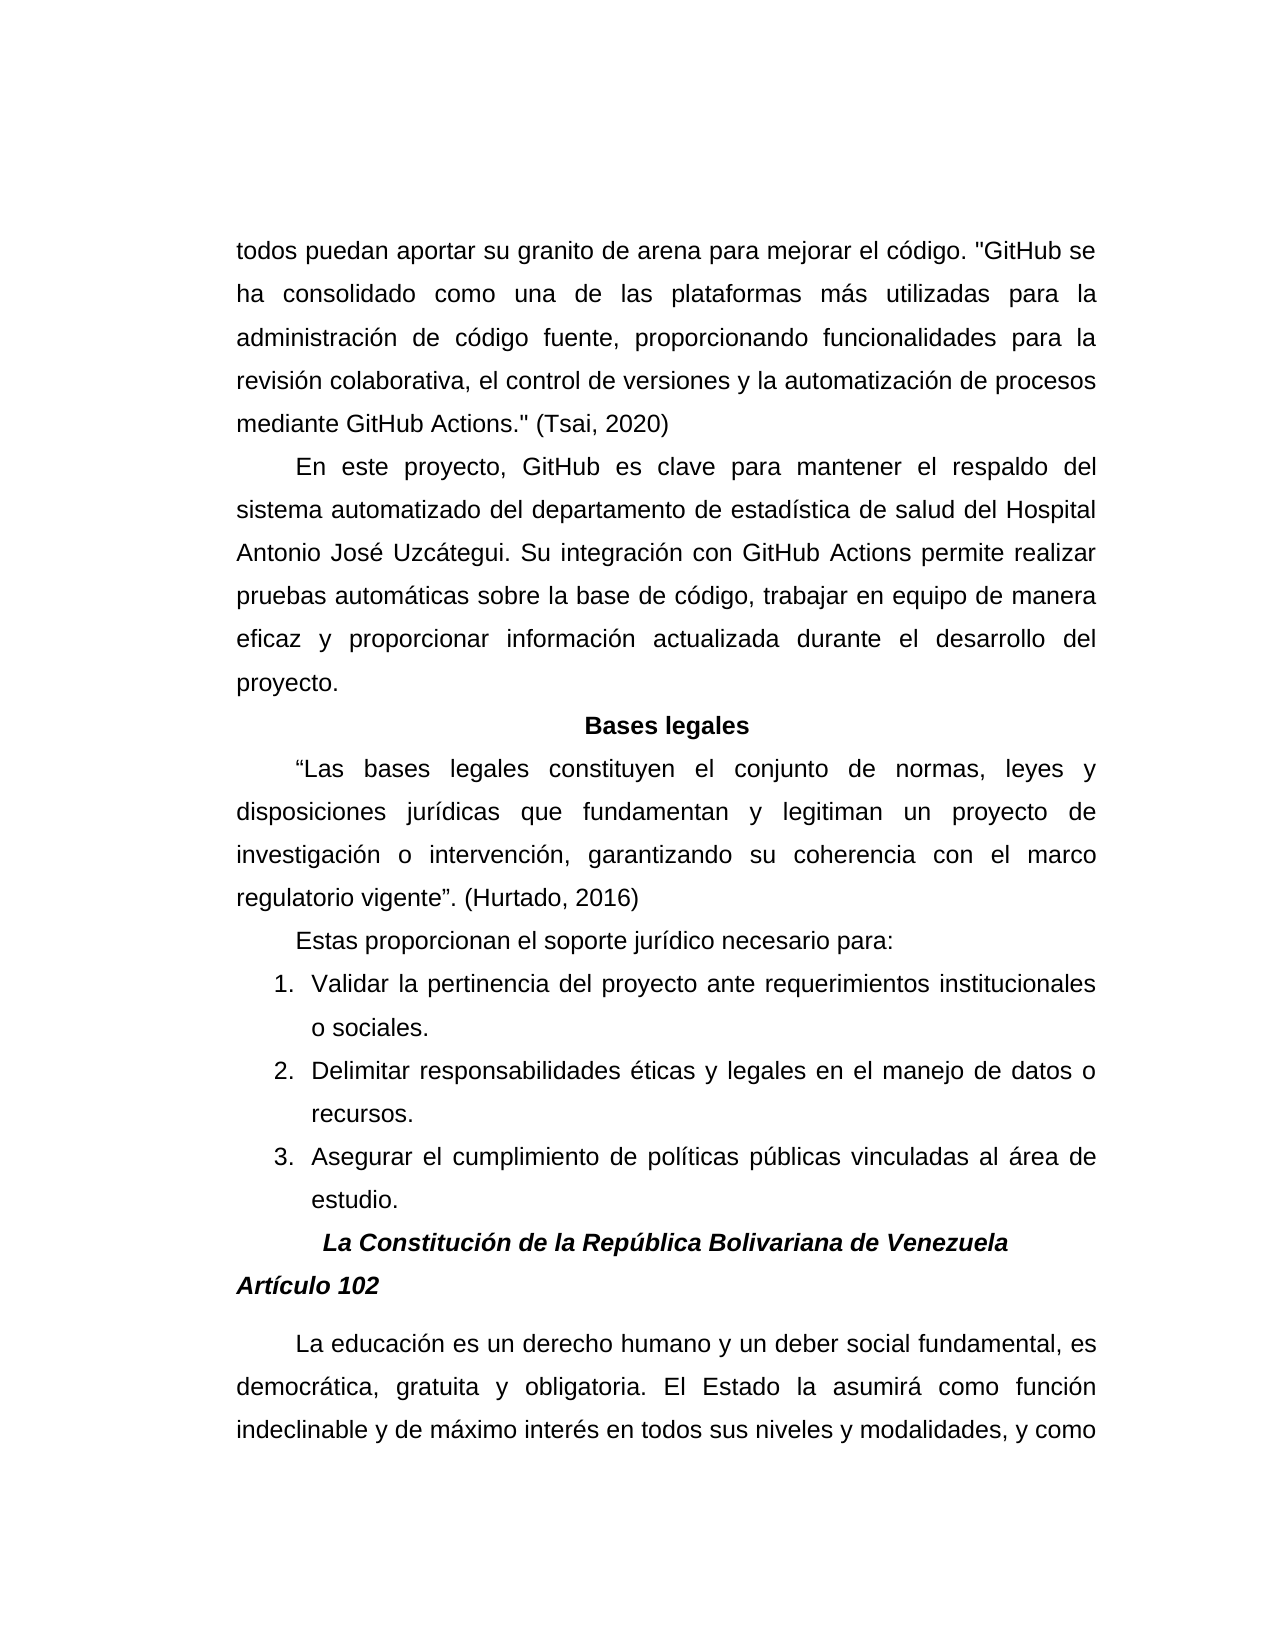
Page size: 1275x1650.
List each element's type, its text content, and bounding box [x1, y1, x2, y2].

subtitle La Constitución de la República Bolivariana de Venezuela [236, 1228, 1098, 1257]
list Delimitar responsabilidades éticas y legales en el manejo de datos o recursos. [274, 1056, 1098, 1127]
text Estas proporcionan el soporte jurídico necesario para: [236, 926, 1098, 955]
text “Las bases legales constituyen el conjunto de normas, leyes y disposiciones jurídicas que fundamentan y legitiman un proyecto de investigación o intervención, garantizando su coherencia con el marco regulatorio vigente”. [236, 754, 1098, 912]
list Validar la pertinencia del proyecto ante requerimientos institucionales o sociales. [274, 969, 1098, 1041]
list Asegurar el cumplimiento de políticas públicas vinculadas al área de estudio. [274, 1142, 1098, 1214]
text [236, 236, 1098, 437]
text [236, 1329, 1098, 1444]
subtitle Bases legales [236, 711, 1098, 739]
subtitle Artículo 102 [236, 1271, 1098, 1300]
text En este proyecto, GitHub es clave para mantener el respaldo del sistema automatizado del departamento de estadística de salud del Hospital Antonio José Uzcátegui. Su integración con GitHub Actions permite realizar pruebas automáticas sobre la base de código, trabajar en equipo de manera eficaz y proporcionar información actualizada durante el desarrollo del proyecto. [236, 452, 1098, 696]
